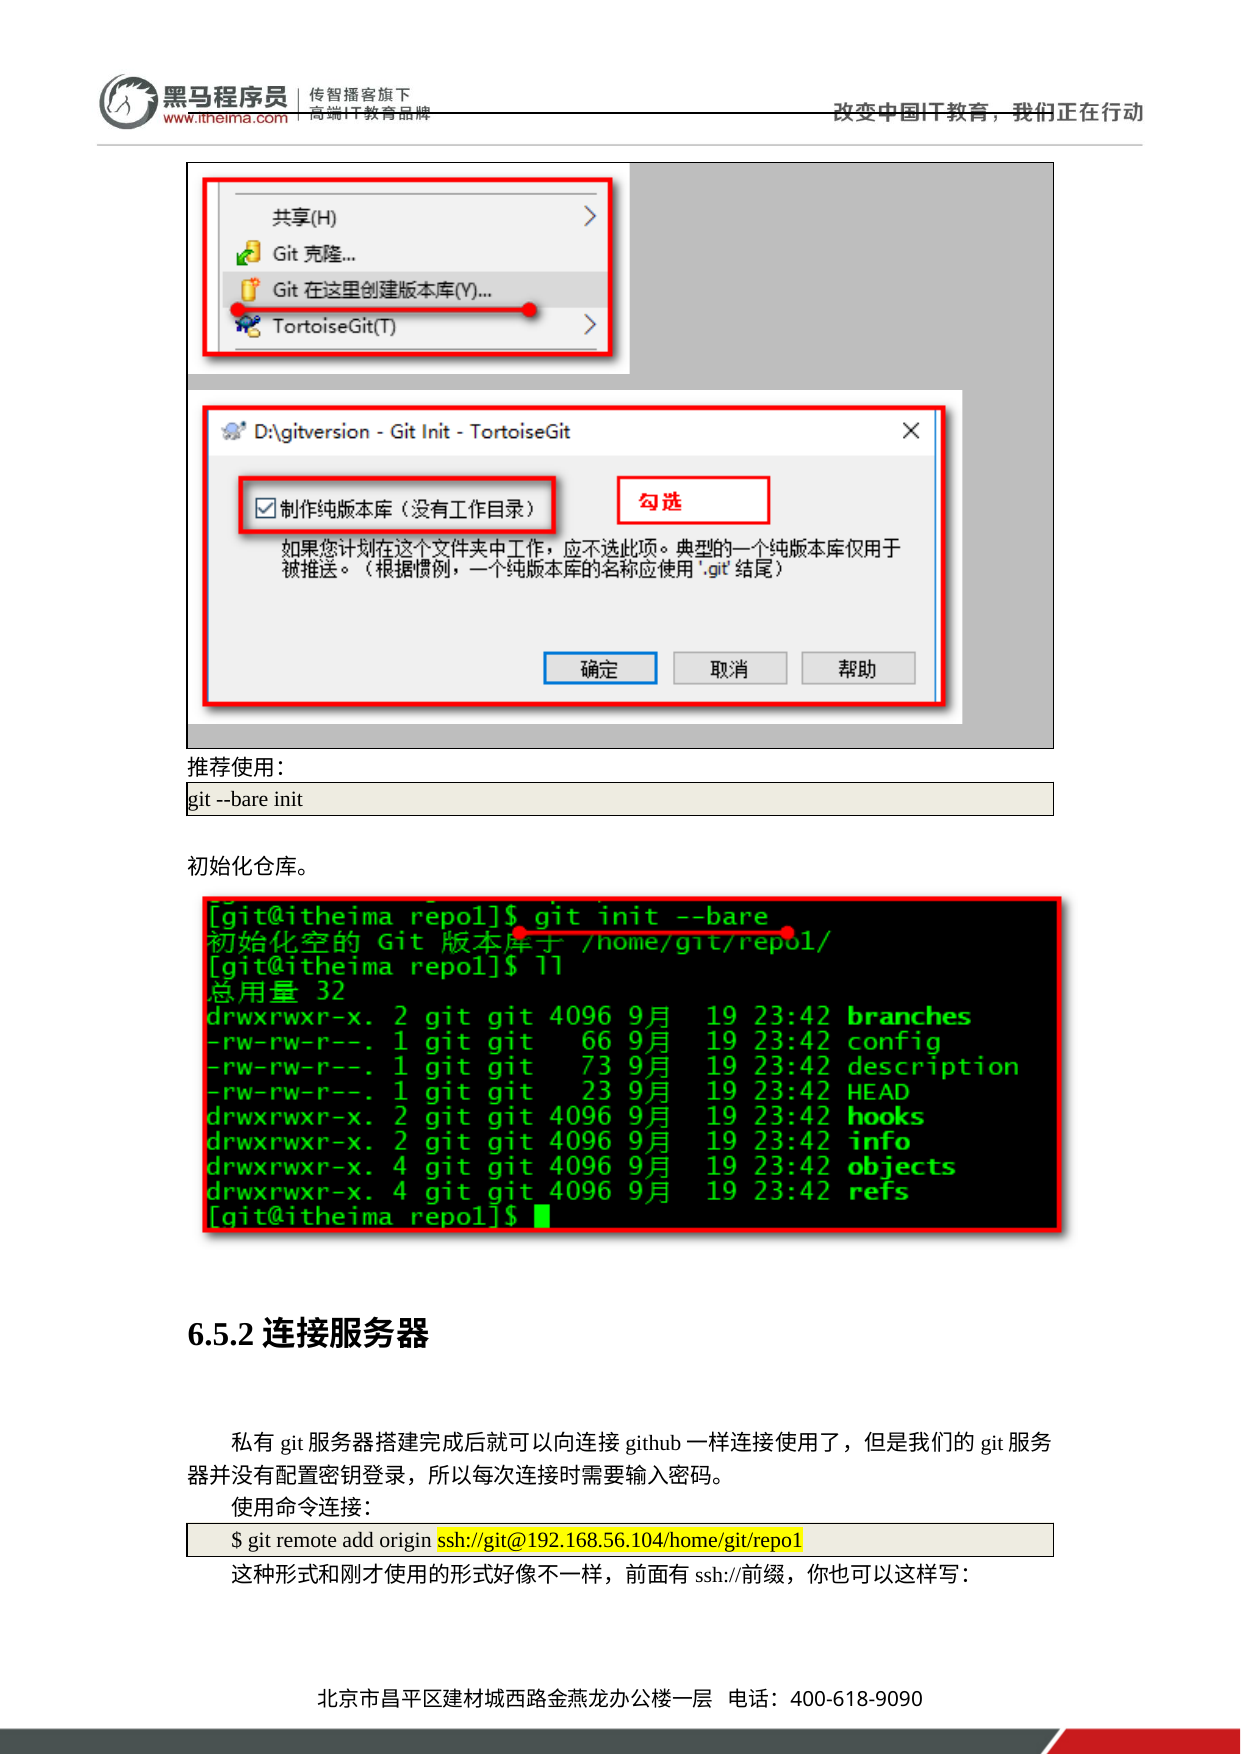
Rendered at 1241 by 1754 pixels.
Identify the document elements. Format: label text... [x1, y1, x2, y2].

picture [188, 163, 630, 374]
text $ git remote add origin ssh://git@192.168.56.104/home/git/repo1 [188, 1524, 1053, 1556]
text 推荐使用： [187, 749, 1053, 782]
picture [0, 1669, 1241, 1754]
text 初始化仓库。 [187, 849, 1053, 881]
picture [188, 390, 963, 724]
text 这种形式和刚才使用的形式好像不一样，前面有ssh://前缀，你也可以这样写： [187, 1557, 1053, 1589]
picture [0, 3, 1241, 153]
text 使用命令连接： [187, 1490, 1053, 1522]
subtitle 连接服务器 [187, 1298, 1053, 1363]
text git --bare init [188, 783, 1053, 815]
picture [187, 881, 1078, 1250]
text 私有git服务器搭建完成后就可以向连接github一样连接使用了，但是我们的git服务器并没有配置密钥登录，所以每次连接时需要输入密码。 [187, 1425, 1053, 1490]
